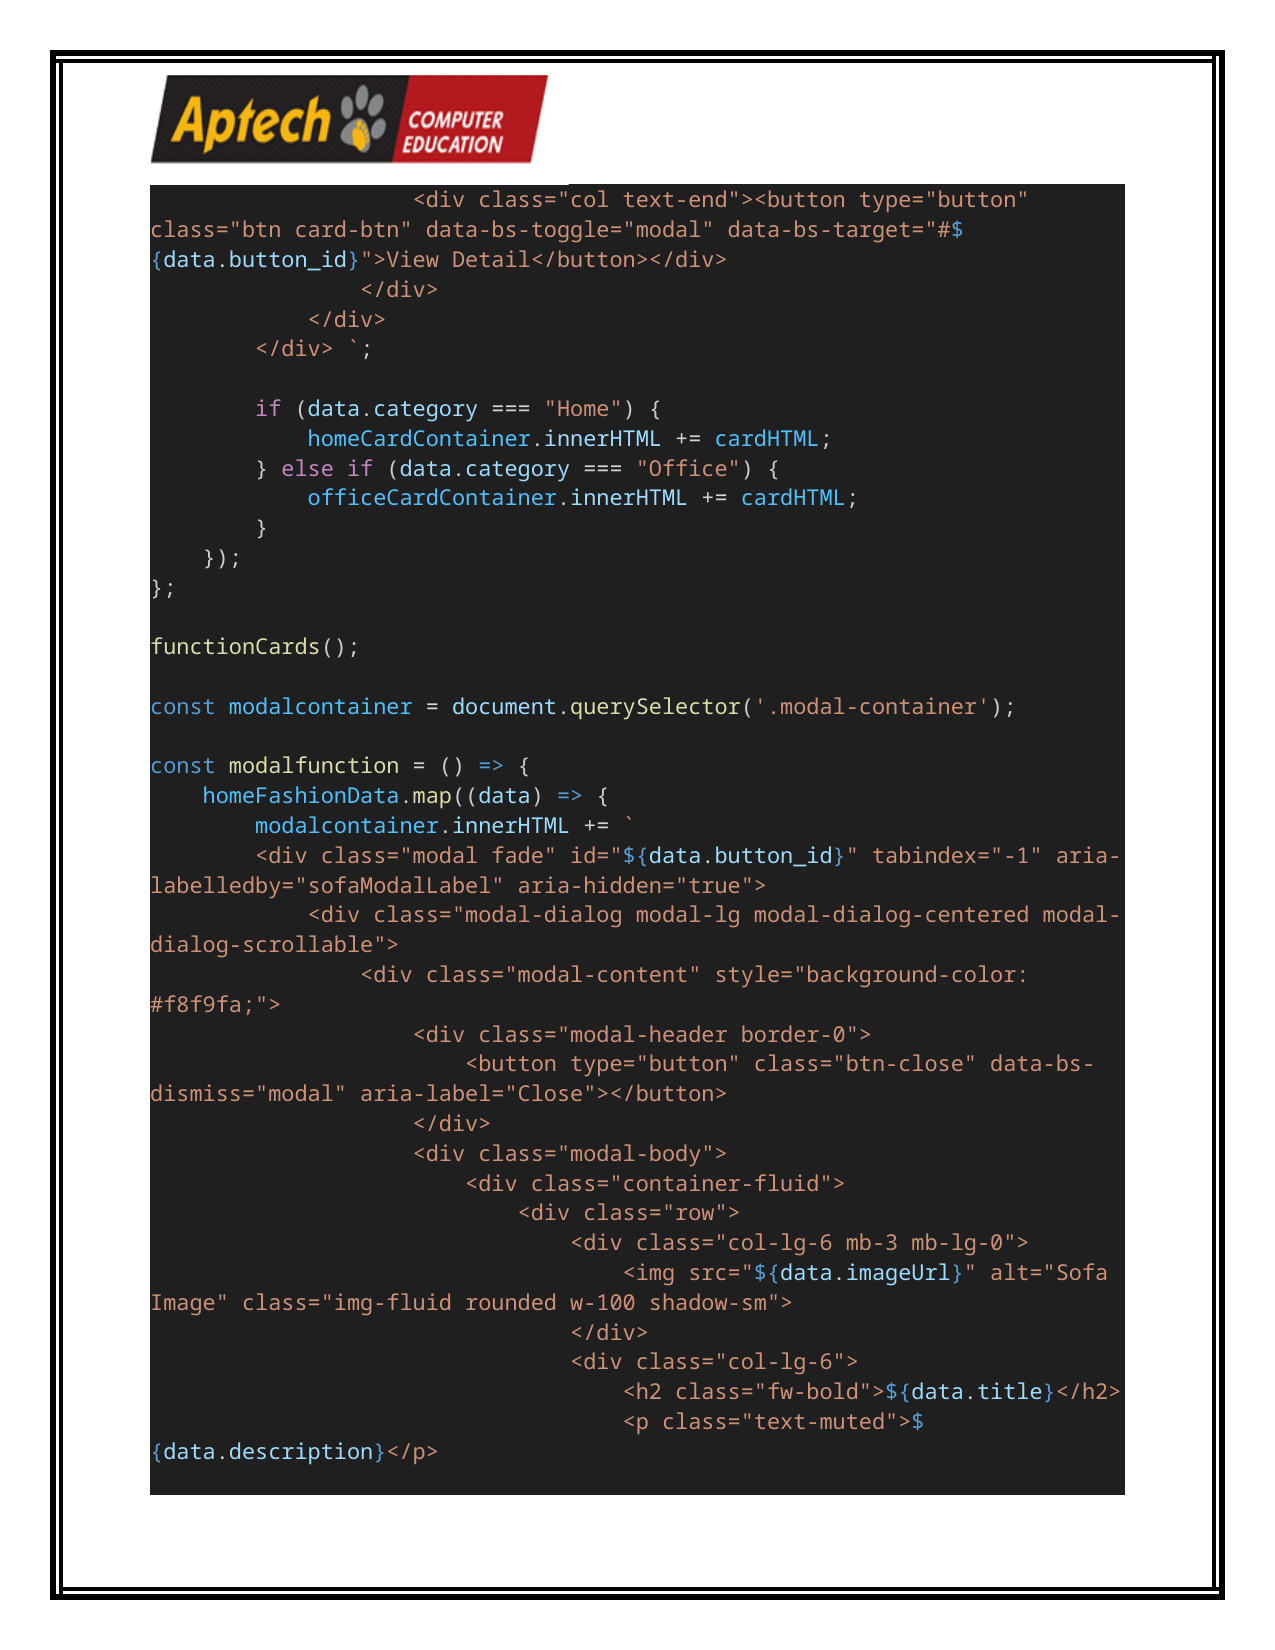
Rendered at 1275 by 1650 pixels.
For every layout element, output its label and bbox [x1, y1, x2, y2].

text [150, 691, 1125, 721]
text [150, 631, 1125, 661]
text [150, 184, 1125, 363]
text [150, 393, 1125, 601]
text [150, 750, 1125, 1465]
picture [150, 75, 569, 185]
